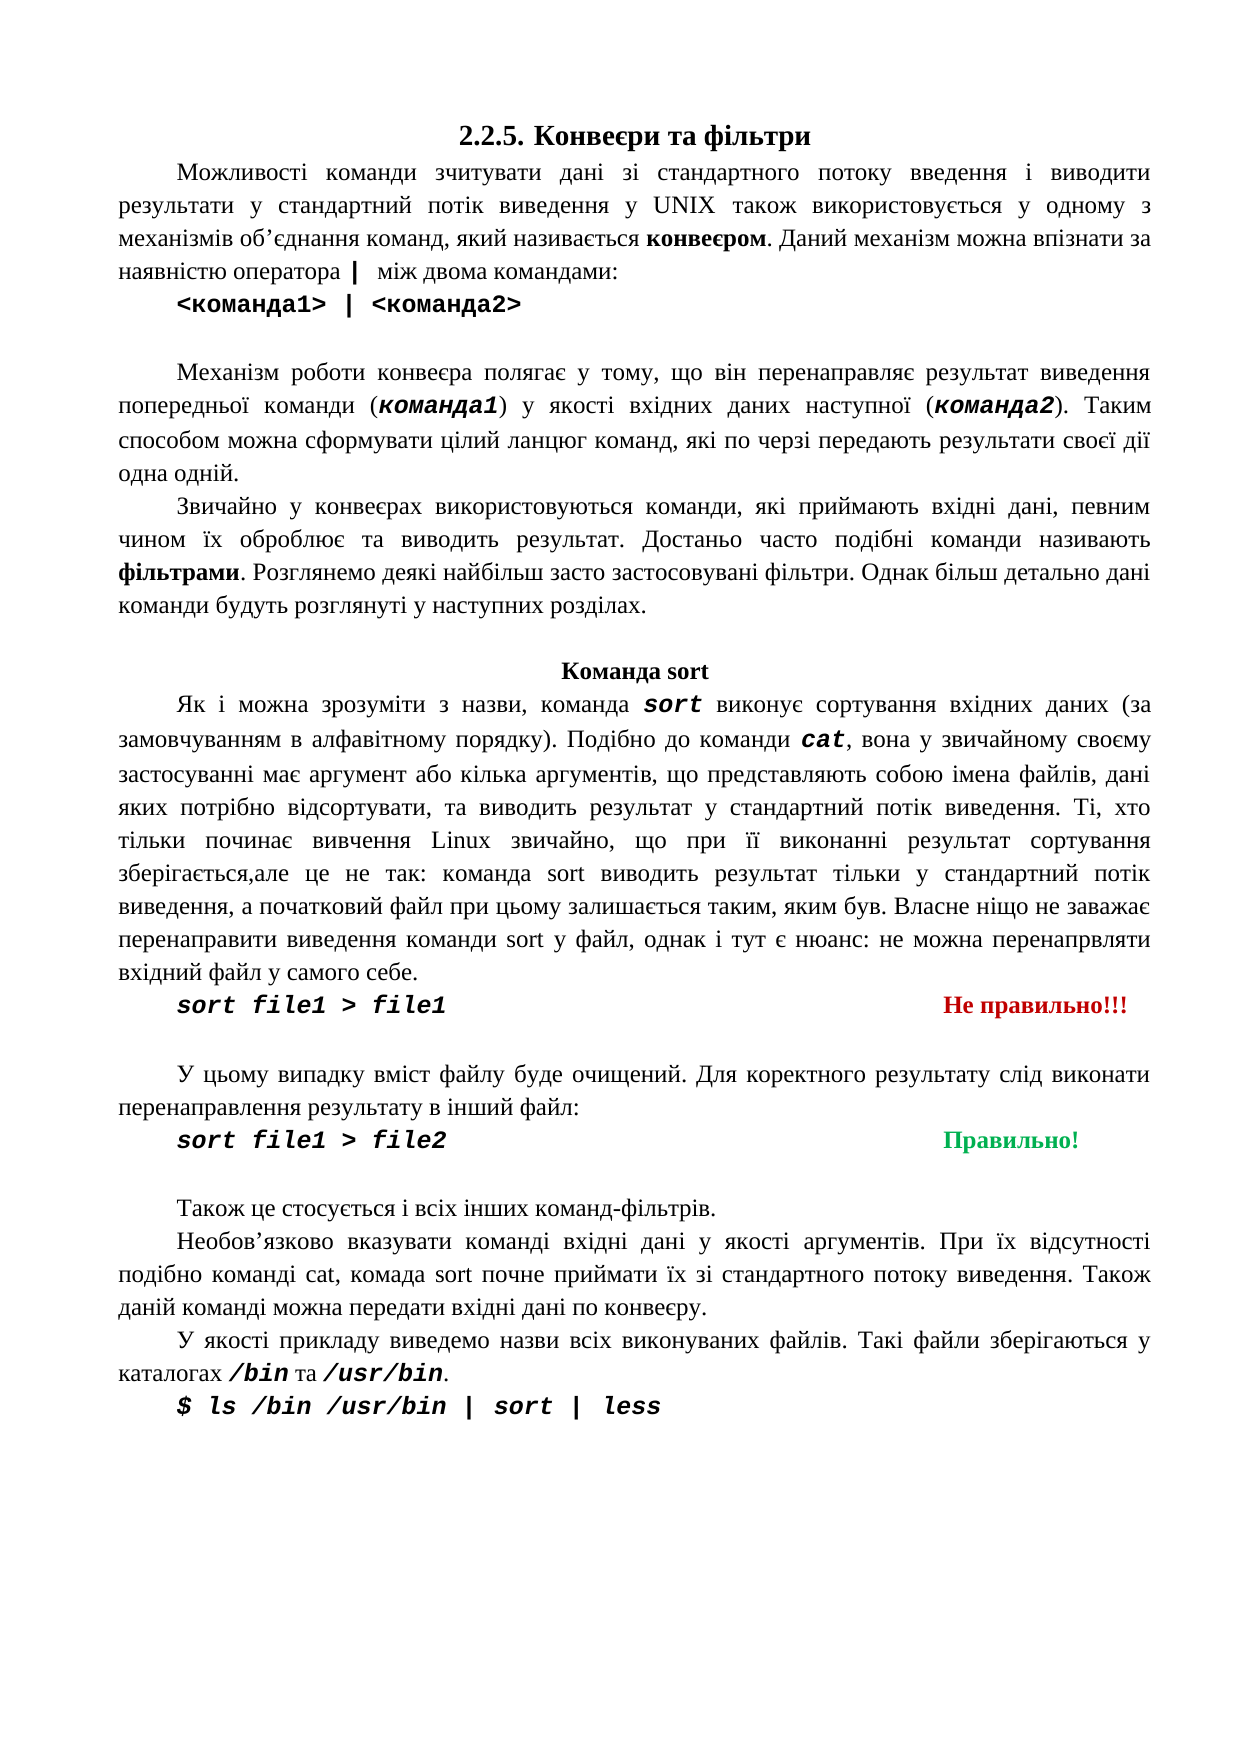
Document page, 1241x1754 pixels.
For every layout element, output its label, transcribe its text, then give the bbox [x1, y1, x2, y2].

text У цьому випадку вміст файлу буде очищений. Для коректного результату слід виконати перенаправлення результату в інший файл: [118, 1059, 1152, 1121]
text <команда1> | <команда2> [118, 291, 1152, 319]
text Необов’язково вказувати команді вхідні дані у якості аргументів. При їх відсутності подібно команді cat, комада sort почне приймати їх зі стандартного потоку виведення. Також даній команді можна передати вхідні дані по конвеєру. [118, 1226, 1152, 1321]
text Команда sort [118, 656, 1152, 685]
text У якості прикладу виведемо назви всіх виконуваних файлів. Такі файли зберігаються у каталогах /bin та /usr/bin. [118, 1325, 1152, 1389]
text sort file1 > file1 Не правильно!!! [118, 990, 1152, 1021]
text Як і можна зрозуміти з назви, команда sort виконує сортування вхідних даних (за замовчуванням в алфавітному порядку). Подібно до команди cat, вона у звичайному своєму застосуванні має аргумент або кілька аргументів, що представляють собою імена файлів, дані яких потрібно відсортувати, та виводить результат у стандартний потік виведення. Ті, хто тільки починає вивчення Linux звичайно, що при її виконанні результат сортування зберігається,але це не так: команда sort виводить результат тільки у стандартний потік виведення, а початковий файл при цьому залишається таким, яким був. Власне ніщо не заважає перенаправити виведення команди sort у файл, однак і тут є нюанс: не можна перенапрвляти вхідний файл у самого себе. [118, 689, 1152, 986]
text Можливості команди зчитувати дані зі стандартного потоку введення і виводити результати у стандартний потік виведення у UNIX також використовується у одному з механізмів об’єднання команд, який називається конвеєром. Даний механізм можна впізнати за наявністю оператора | між двома командами: [118, 157, 1152, 287]
subtitle Конвеєри та фільтри [118, 118, 1152, 152]
text $ ls /bin /usr/bin | sort | less [118, 1394, 1152, 1422]
text Також це стосується і всіх інших команд-фільтрів. [118, 1193, 1152, 1222]
text Механізм роботи конвеєра полягає у тому, що він перенаправляє результат виведення попередньої команди (команда1) у якості вхідних даних наступної (команда2). Таким способом можна сформувати цілий ланцюг команд, які по черзі передають результати своєї дії одна одній. [118, 357, 1152, 487]
text Звичайно у конвеєрах використовуються команди, які приймають вхідні дані, певним чином їх оброблює та виводить результат. Достаньо часто подібні команди називають фільтрами. Розглянемо деякі найбільш засто застосовувані фільтри. Однак більш детально дані команди будуть розглянуті у наступних розділах. [118, 491, 1152, 619]
text sort file1 > file2 Правильно! [118, 1125, 1152, 1156]
